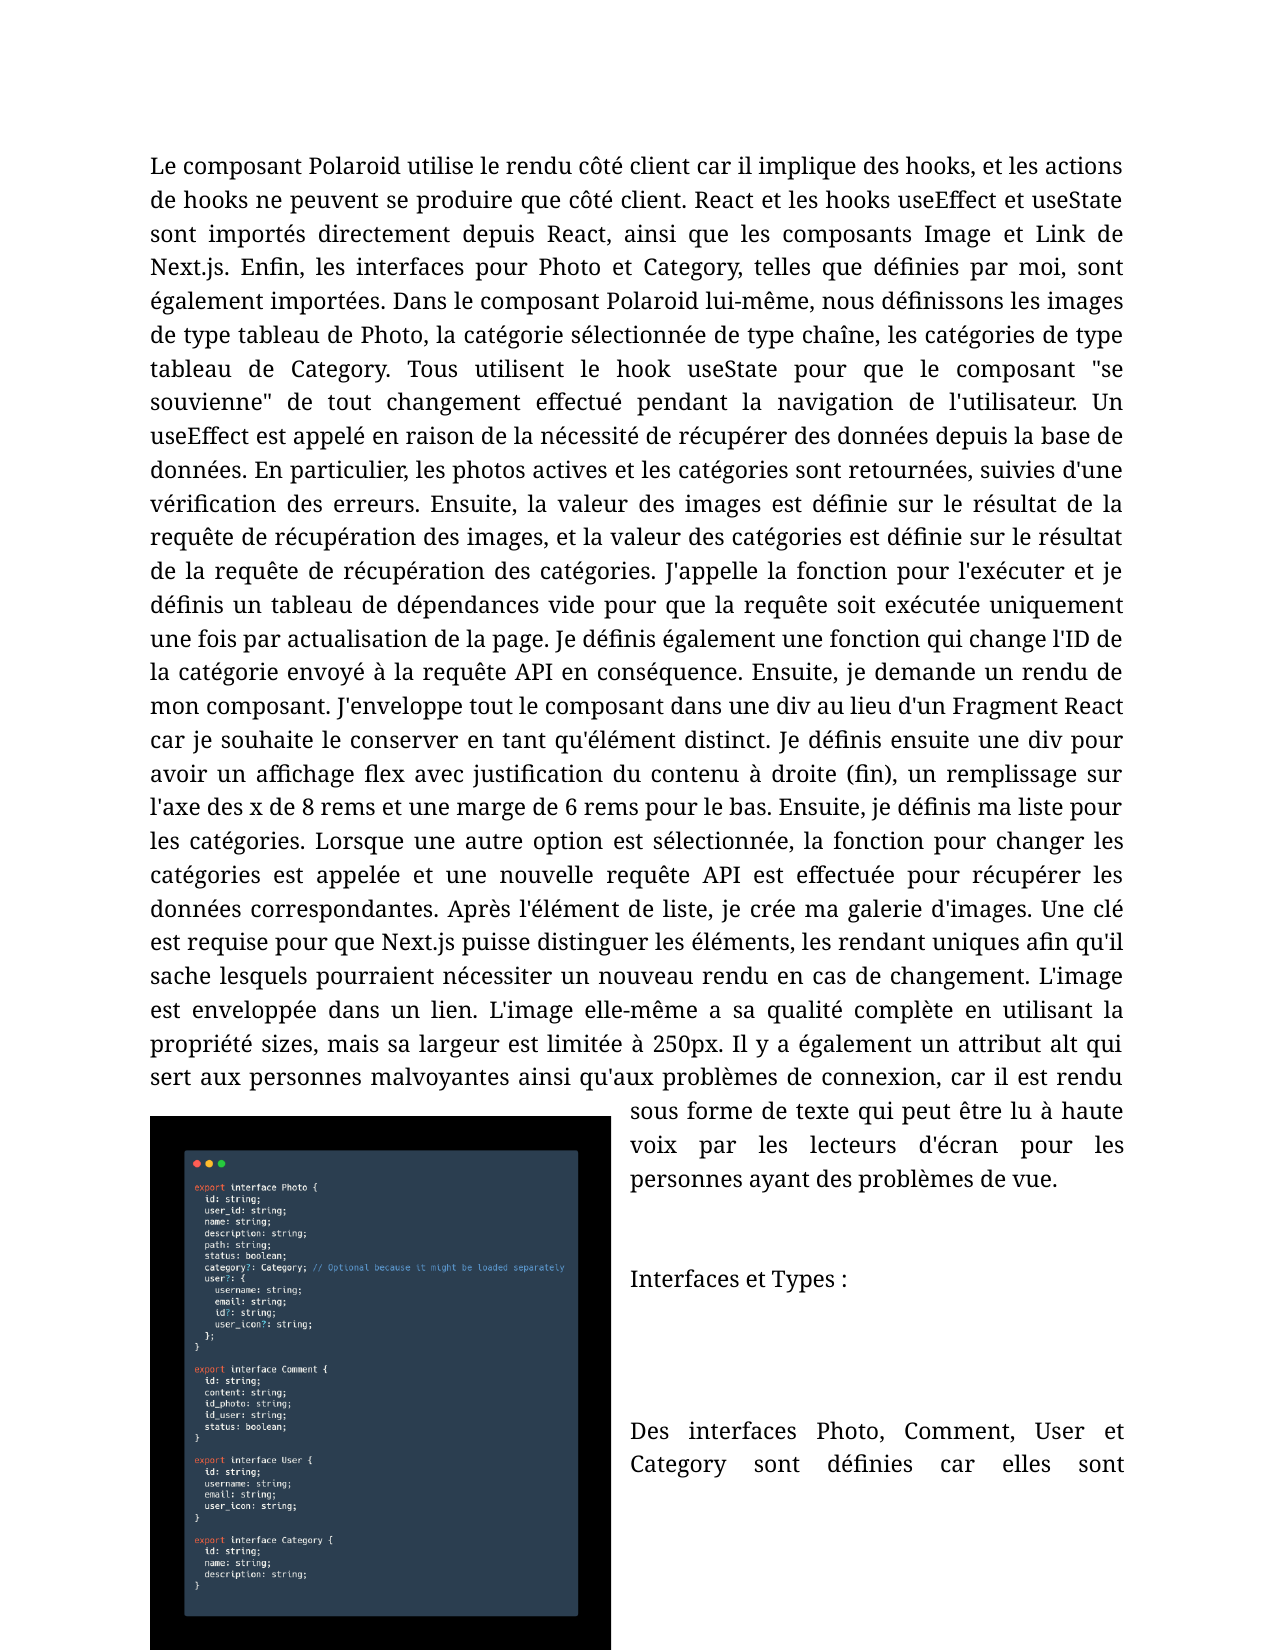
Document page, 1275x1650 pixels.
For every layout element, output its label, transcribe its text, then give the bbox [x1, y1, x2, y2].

text Interfaces et Types : [612, 1263, 1125, 1294]
picture [150, 1116, 612, 1650]
text Le composant Polaroid utilise le rendu côté client car il implique des hooks, et les actions de hooks ne peuvent se produire que côté client. React et les hooks useEffect et useState sont importés directement depuis React, ainsi que les composants Image et Link de Next.js. Enfin, les interfaces pour Photo et Category, telles que définies par moi, sont également importées. Dans le composant Polaroid lui-même, nous définissons les images de type tableau de Photo, la catégorie sélectionnée de type chaîne, les catégories de type tableau de Category. Tous utilisent le hook useState pour que le composant "se souvienne" de tout changement effectué pendant la navigation de l'utilisateur. Un useEffect est appelé en raison de la nécessité de récupérer des données depuis la base de données. En particulier, les photos actives et les catégories sont retournées, suivies d'une vérification des erreurs. Ensuite, la valeur des images est définie sur le résultat de la requête de récupération des images, et la valeur des catégories est définie sur le résultat de la requête de récupération des catégories. J'appelle la fonction pour l'exécuter et je définis un tableau de dépendances vide pour que la requête soit exécutée uniquement une fois par actualisation de la page. Je définis également une fonction qui change l'ID de la catégorie envoyé à la requête API en conséquence. Ensuite, je demande un rendu de mon composant. J'enveloppe tout le composant dans une div au lieu d'un Fragment React car je souhaite le conserver en tant qu'élément distinct. Je définis ensuite une div pour avoir un affichage flex avec justification du contenu à droite (fin), un remplissage sur l'axe des x de 8 rems et une marge de 6 rems pour le bas. Ensuite, je définis ma liste pour les catégories. Lorsque une autre option est sélectionnée, la fonction pour changer les catégories est appelée et une nouvelle requête API est effectuée pour récupérer les données correspondantes. Après l'élément de liste, je crée ma galerie d'images. Une clé est requise pour que Next.js puisse distinguer les éléments, les rendant uniques afin qu'il sache lesquels pourraient nécessiter un nouveau rendu en cas de changement. L'image est enveloppée dans un lien. L'image elle-même a sa qualité complète en utilisant la propriété sizes, mais sa largeur est limitée à 250px. Il y a également un attribut alt qui sert aux personnes malvoyantes ainsi qu'aux problèmes de connexion, car il est rendu sous forme de texte qui peut être lu à haute voix par les lecteurs d'écran pour les personnes ayant des problèmes de vue. [150, 150, 1125, 1194]
